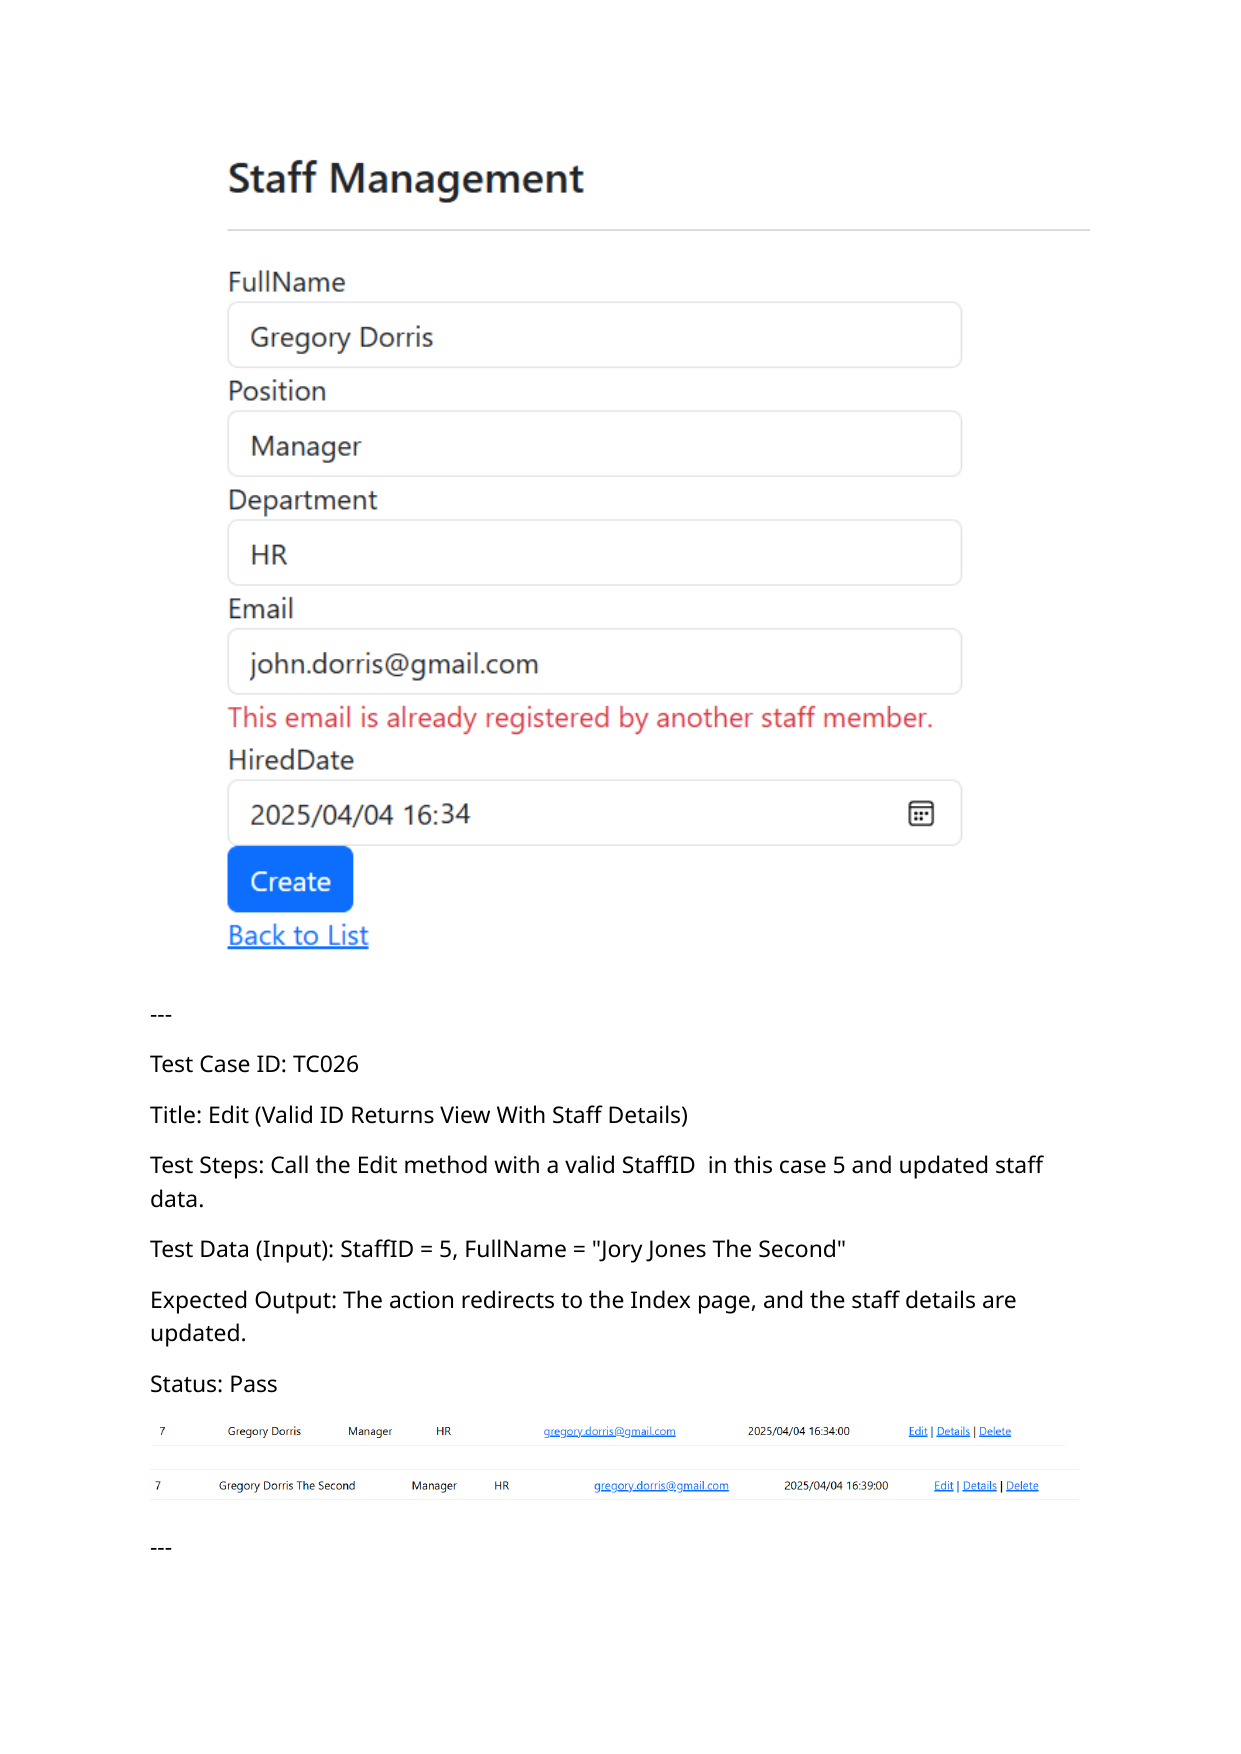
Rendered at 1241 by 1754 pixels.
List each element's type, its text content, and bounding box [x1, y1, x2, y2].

text Expected Output: The action redirects to the Index page, and the staff details are updated. [150, 1284, 1090, 1349]
picture [150, 1418, 1091, 1447]
text Title: Edit (Valid ID Returns View With Staff Details) [150, 1099, 1090, 1130]
picture [150, 150, 1091, 979]
text --- [150, 998, 1090, 1029]
text --- [150, 1531, 1090, 1563]
text Test Data (Input): StaffID = 5, FullName = "Jory Jones The Second" [150, 1233, 1090, 1264]
text Test Steps: Call the Edit method with a valid StaffID in this case 5 and updated staff data. [150, 1149, 1090, 1214]
text Status: Pass [150, 1368, 1090, 1399]
text Test Case ID: TC026 [150, 1048, 1090, 1079]
picture [150, 1468, 1091, 1513]
